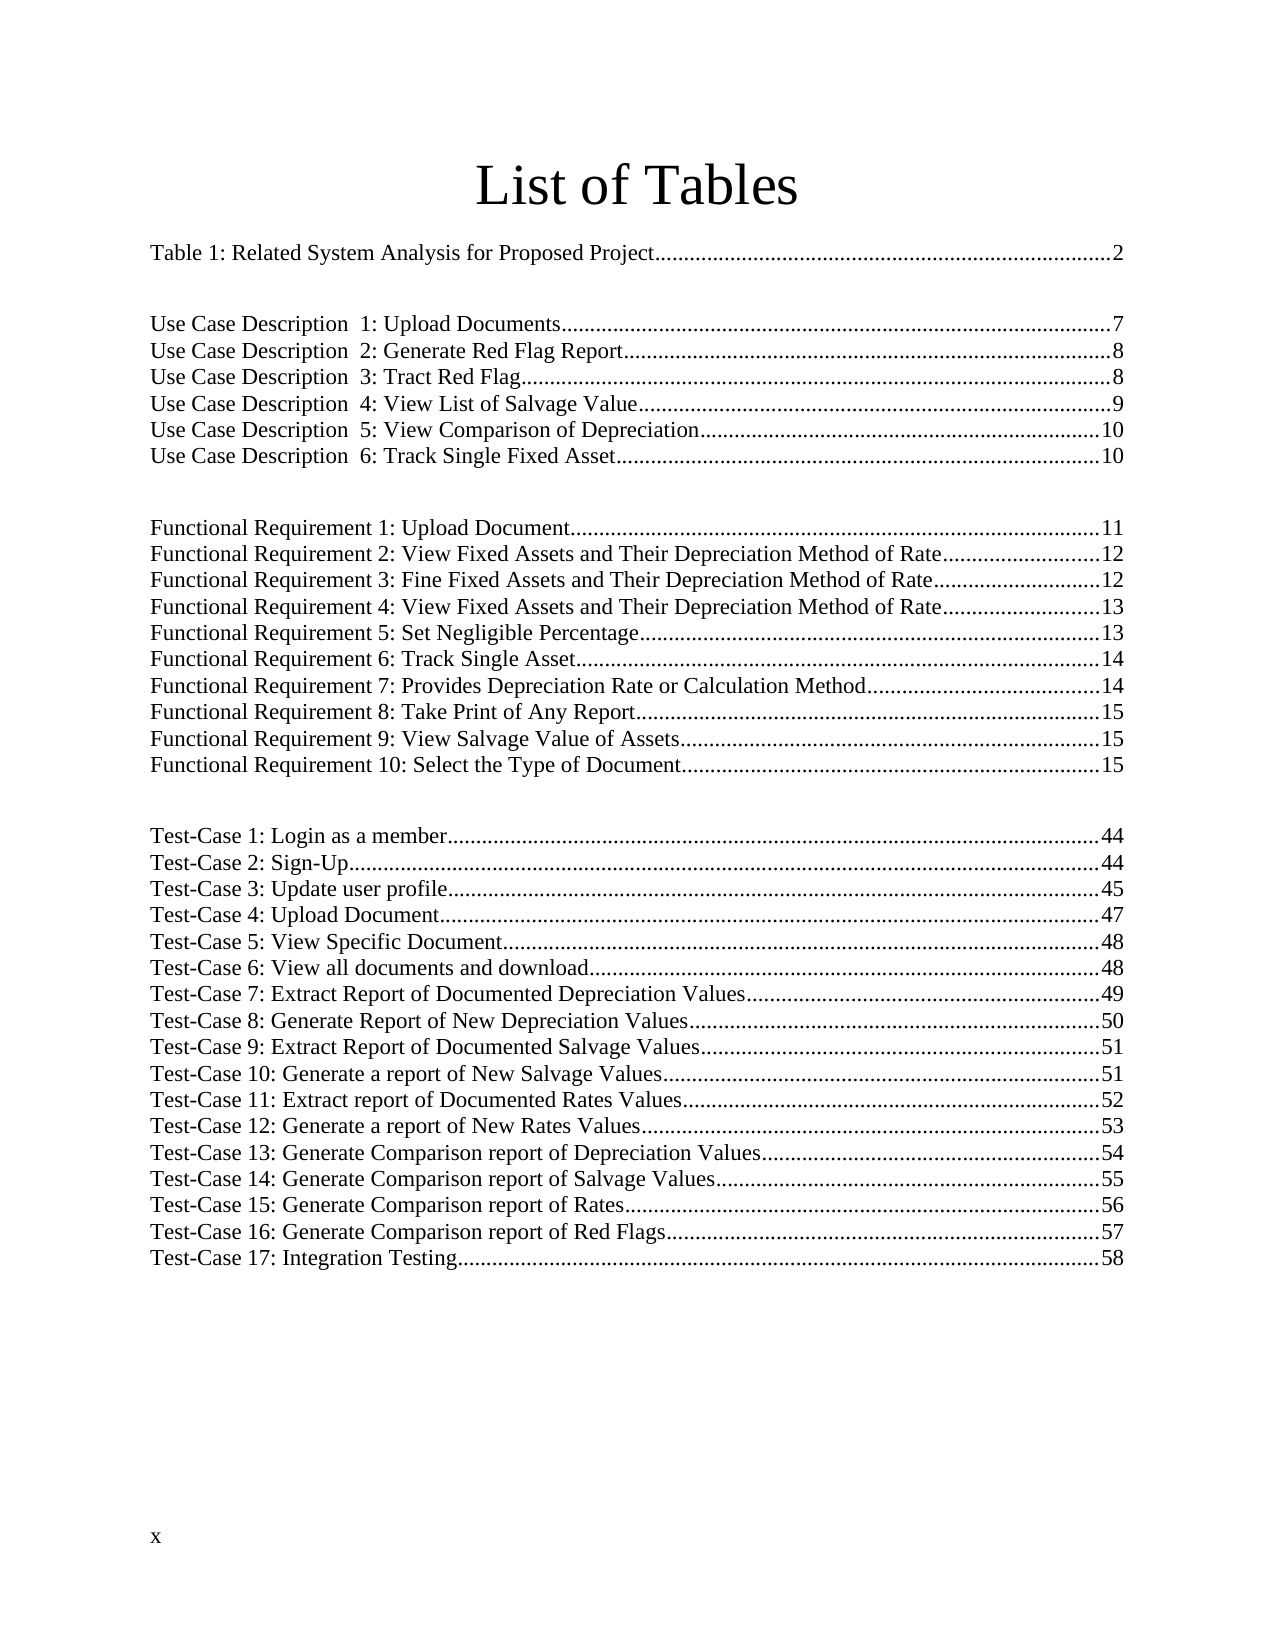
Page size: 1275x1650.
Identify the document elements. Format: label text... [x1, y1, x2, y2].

text Use Case Description 4: View List of Salvage Value 9 [150, 389, 1125, 416]
text Test-Case 11: Extract report of Documented Rates Values 52 [150, 1086, 1125, 1112]
text Test-Case 17: Integration Testing 58 [150, 1244, 1125, 1270]
text Test-Case 4: Upload Document 47 [150, 901, 1125, 928]
text Functional Requirement 4: View Fixed Assets and Their Depreciation Method of Rate 13 [150, 593, 1125, 619]
text Table 1: Related System Analysis for Proposed Project 2 [150, 239, 1125, 265]
text Functional Requirement 8: Take Print of Any Report 15 [150, 698, 1125, 724]
text Functional Requirement 9: View Salvage Value of Assets 15 [150, 724, 1125, 751]
text Test-Case 15: Generate Comparison report of Rates 56 [150, 1191, 1125, 1218]
text Functional Requirement 5: Set Negligible Percentage 13 [150, 619, 1125, 646]
text Use Case Description 3: Tract Red Flag 8 [150, 363, 1125, 389]
text Test-Case 16: Generate Comparison report of Red Flags 57 [150, 1218, 1125, 1244]
text Functional Requirement 1: Upload Document 11 [150, 514, 1125, 540]
text Use Case Description 5: View Comparison of Depreciation 10 [150, 416, 1125, 442]
text Test-Case 14: Generate Comparison report of Salvage Values 55 [150, 1165, 1125, 1191]
text Test-Case 6: View all documents and download 48 [150, 954, 1125, 981]
text Functional Requirement 10: Select the Type of Document 15 [150, 751, 1125, 777]
text Test-Case 1: Login as a member 44 [150, 822, 1125, 849]
text Functional Requirement 7: Provides Depreciation Rate or Calculation Method 14 [150, 672, 1125, 698]
text Test-Case 9: Extract Report of Documented Salvage Values 51 [150, 1033, 1125, 1059]
text Use Case Description 2: Generate Red Flag Report 8 [150, 337, 1125, 363]
text Use Case Description 6: Track Single Fixed Asset 10 [150, 442, 1125, 469]
text Test-Case 7: Extract Report of Documented Depreciation Values 49 [150, 981, 1125, 1007]
text Test-Case 2: Sign-Up 44 [150, 849, 1125, 875]
text Test-Case 8: Generate Report of New Depreciation Values 50 [150, 1007, 1125, 1033]
text Test-Case 10: Generate a report of New Salvage Values 51 [150, 1059, 1125, 1086]
text List of Tables [150, 150, 1125, 217]
text Test-Case 13: Generate Comparison report of Depreciation Values 54 [150, 1139, 1125, 1165]
text Test-Case 12: Generate a report of New Rates Values 53 [150, 1112, 1125, 1139]
text Functional Requirement 3: Fine Fixed Assets and Their Depreciation Method of Rate 12 [150, 566, 1125, 593]
text Test-Case 3: Update user profile 45 [150, 875, 1125, 901]
text Use Case Description 1: Upload Documents 7 [150, 311, 1125, 337]
text Functional Requirement 6: Track Single Asset 14 [150, 646, 1125, 672]
text Functional Requirement 2: View Fixed Assets and Their Depreciation Method of Rate 12 [150, 540, 1125, 566]
text Test-Case 5: View Specific Document 48 [150, 928, 1125, 954]
